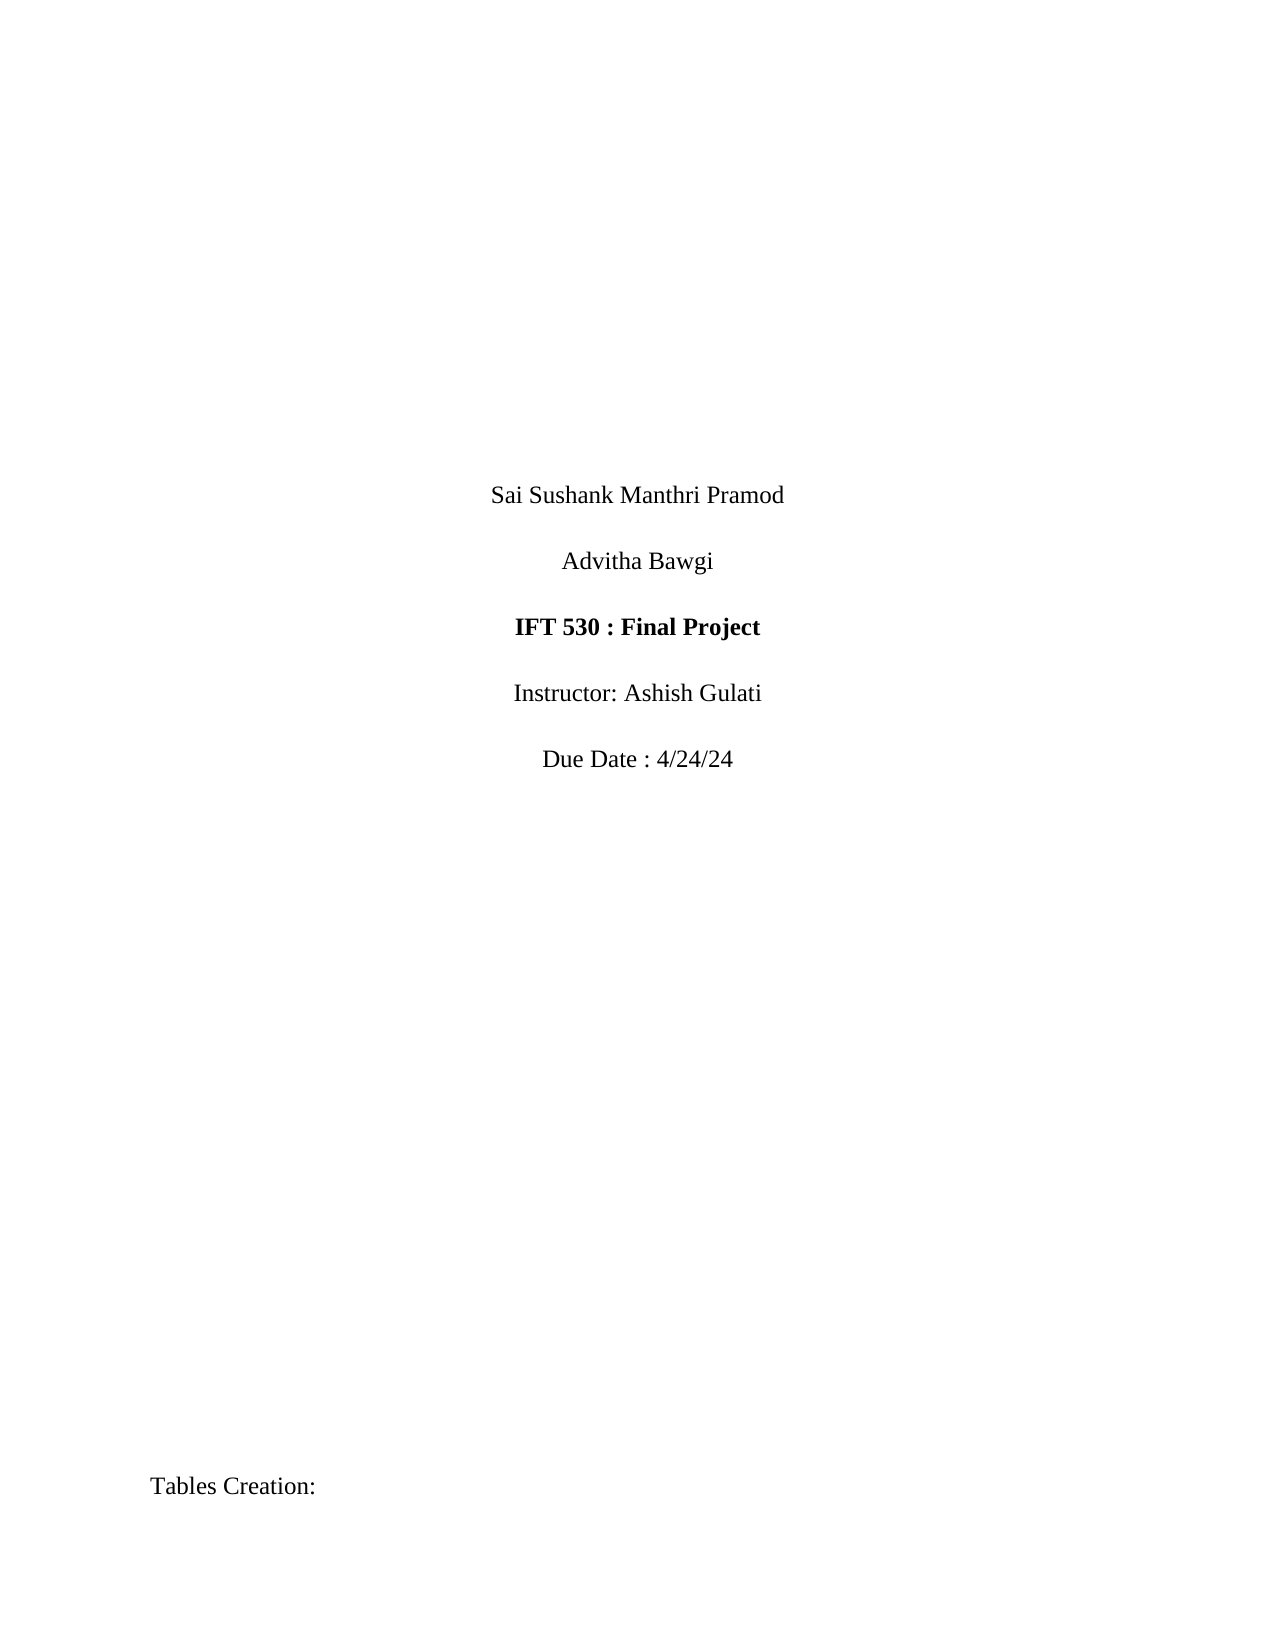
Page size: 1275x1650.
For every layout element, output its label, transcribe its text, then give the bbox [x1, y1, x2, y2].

text Due Date : 4/24/24 [150, 744, 1125, 773]
text Tables Creation: [150, 1471, 1125, 1499]
text IFT 530 : Final Project [150, 612, 1125, 641]
text Instructor: Ashish Gulati [150, 678, 1125, 707]
text Sai Sushank Manthri Pramod [150, 480, 1125, 509]
text Advitha Bawgi [150, 546, 1125, 575]
